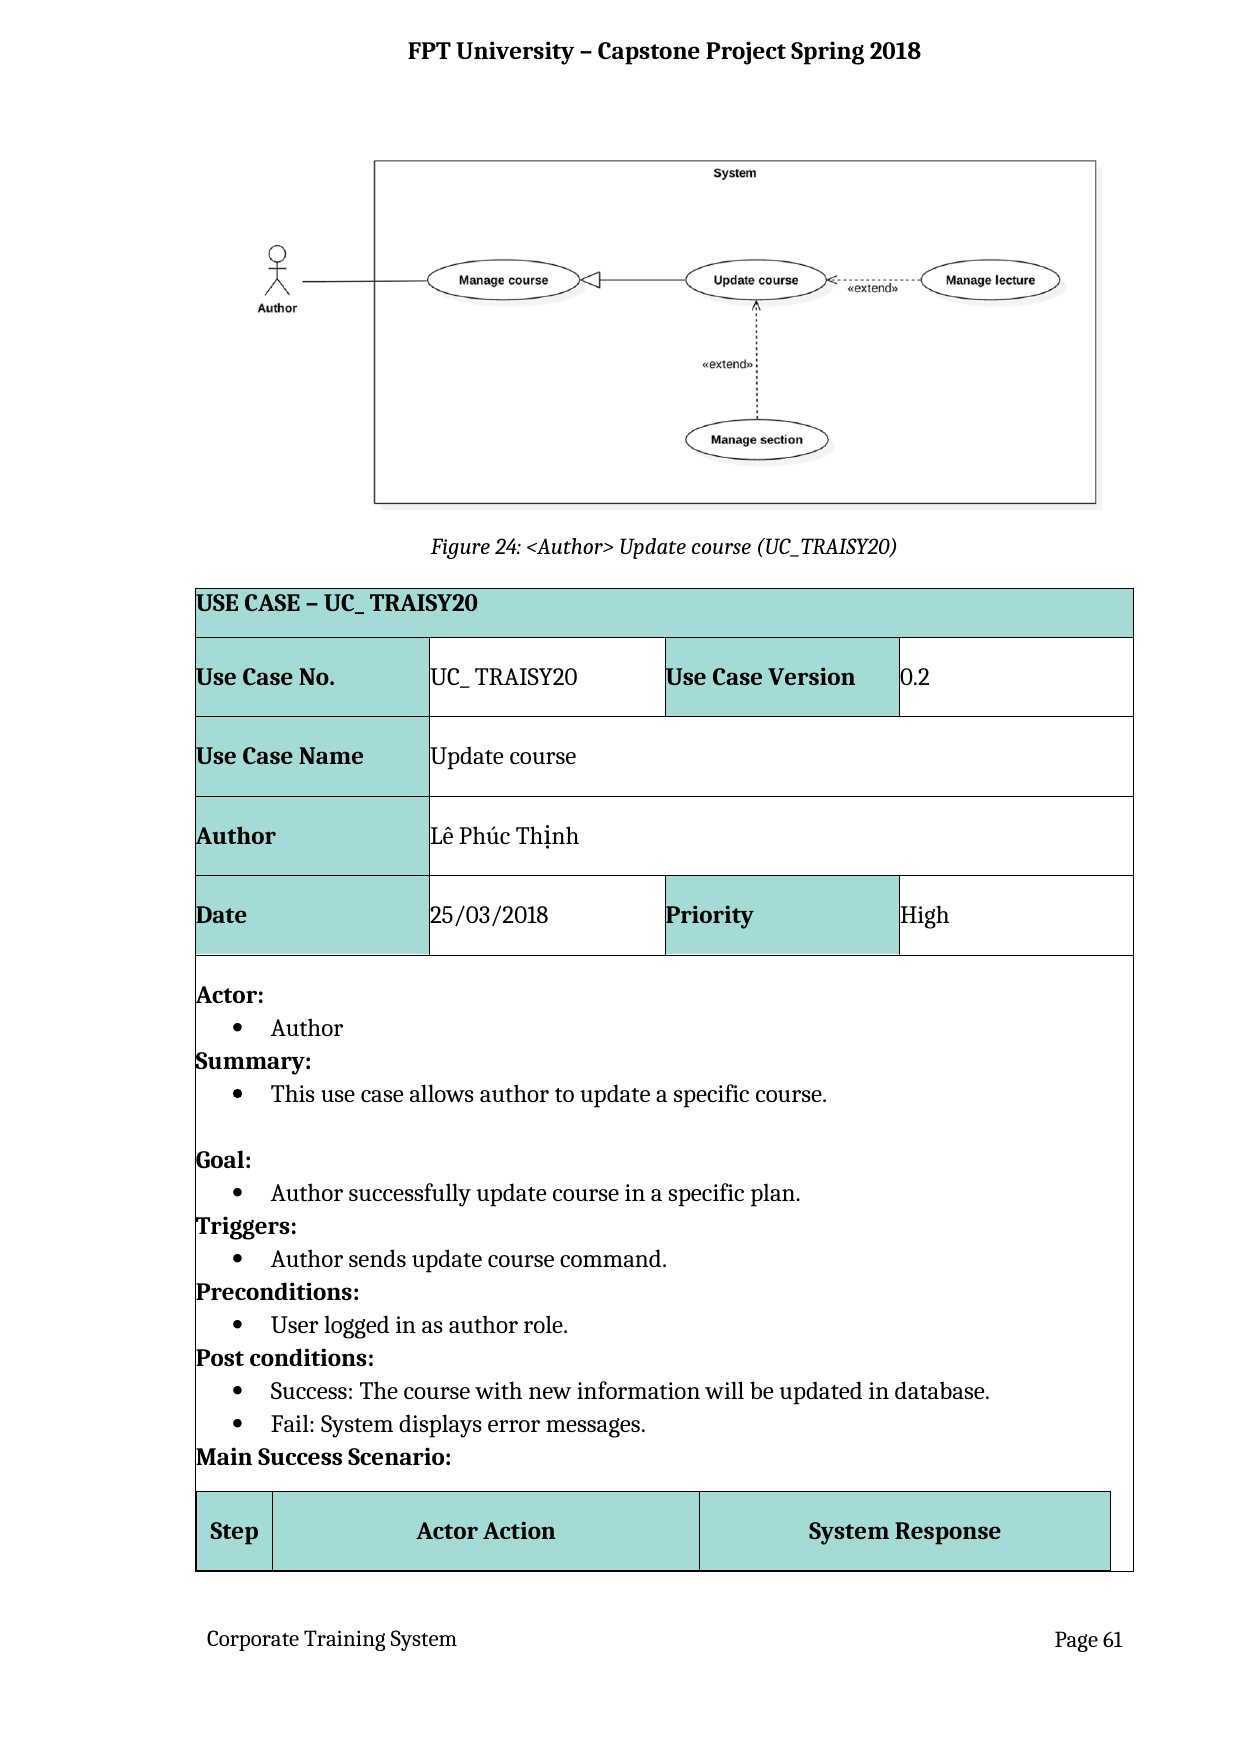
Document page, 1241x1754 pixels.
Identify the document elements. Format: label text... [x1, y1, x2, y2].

table_cell Use Case Version [666, 638, 899, 716]
text Figure 24: <Author> Update course (UC_TRAISY20) [207, 534, 1122, 561]
table_cell Lê Phúc Thịnh [430, 797, 1133, 875]
table_cell Use Case Name [196, 717, 429, 796]
table_header USE CASE – UC_ TRAISY20 [196, 589, 1133, 637]
table_cell UC_ TRAISY20 [430, 638, 665, 716]
table_cell High [900, 876, 1133, 954]
table_cell Update course [430, 717, 1133, 796]
table_cell Use Case No. [196, 638, 429, 716]
table_cell 25/03/2018 [430, 876, 665, 954]
table_cell Date [196, 876, 429, 954]
picture [222, 147, 1107, 516]
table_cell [196, 956, 1133, 1571]
table_cell Author [196, 797, 429, 875]
table_cell 0.2 [900, 638, 1133, 716]
table_cell Priority [666, 876, 899, 954]
